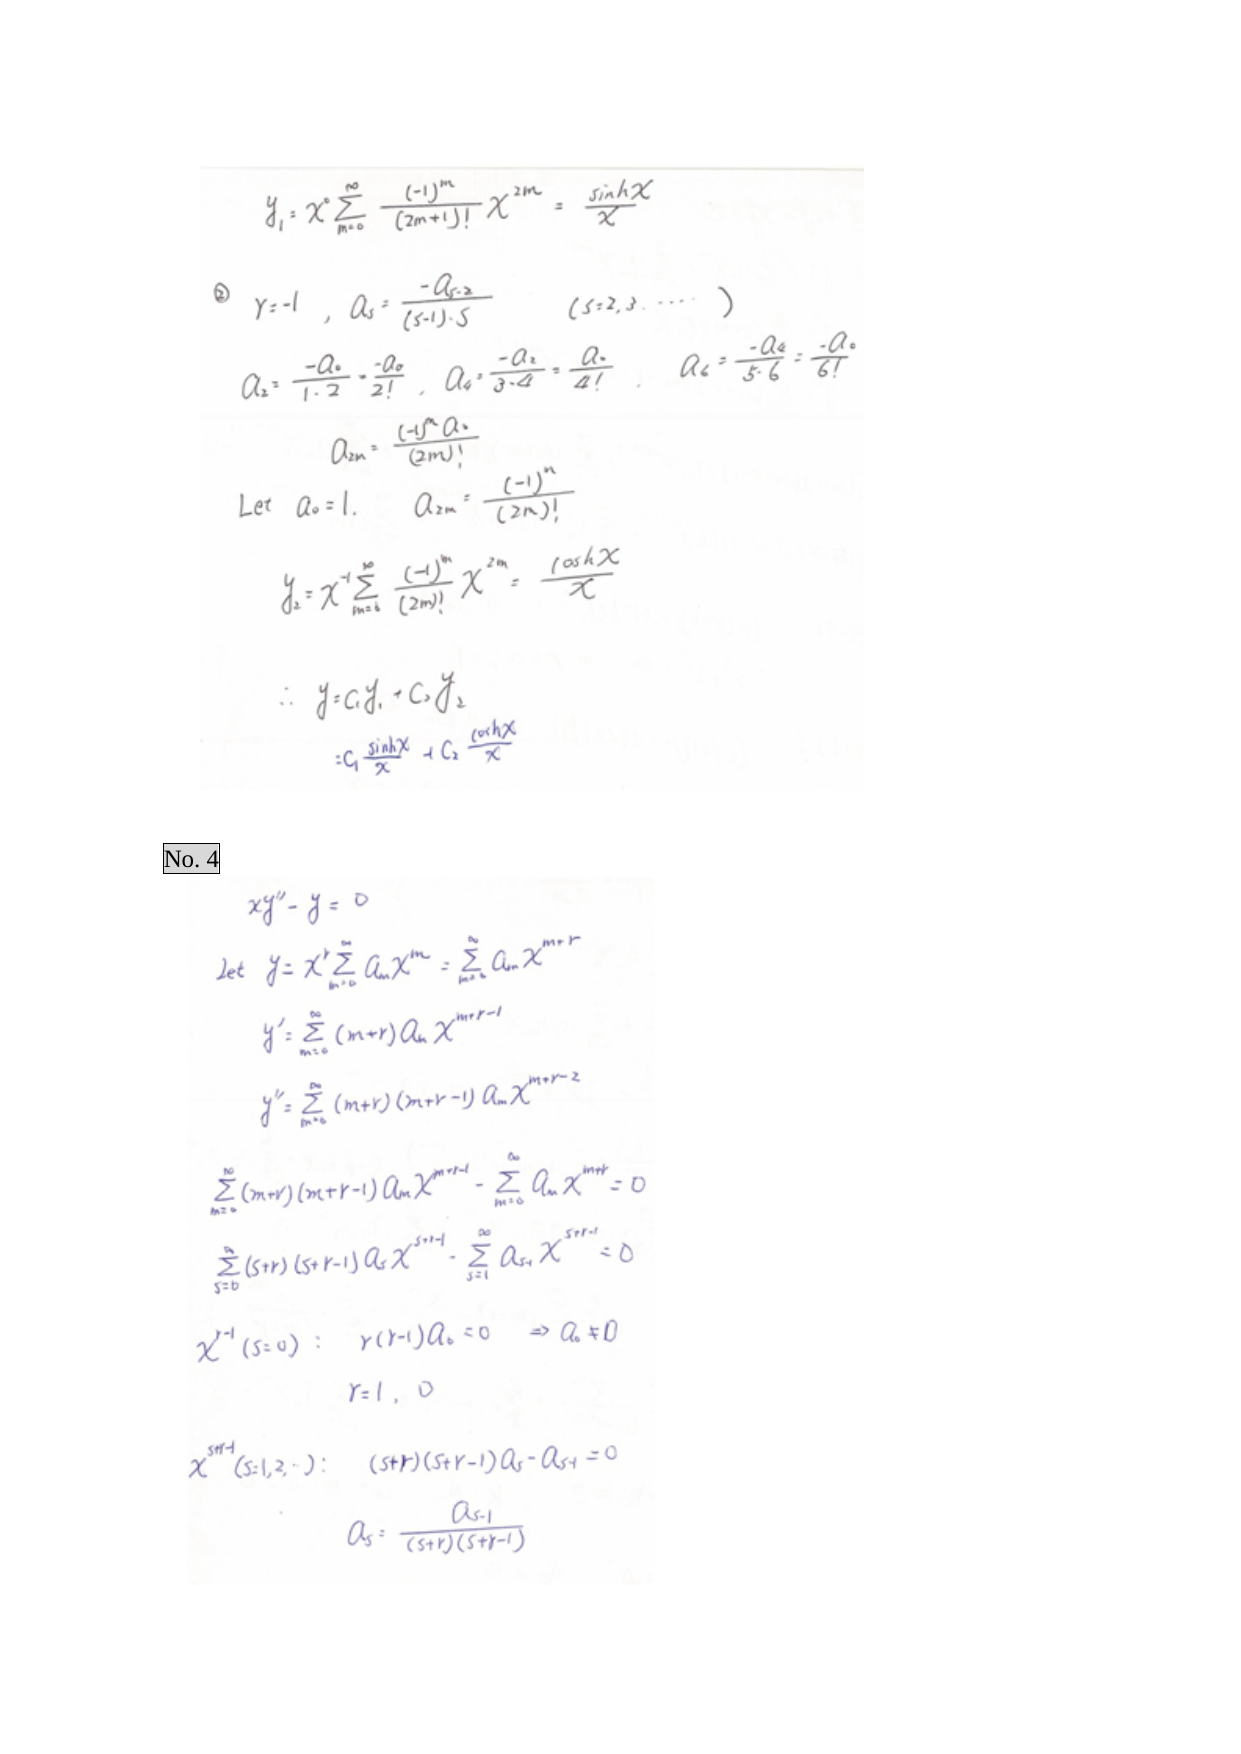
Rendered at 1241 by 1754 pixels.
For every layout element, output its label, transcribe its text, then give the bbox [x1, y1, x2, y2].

text No. 4 [162, 839, 1053, 877]
picture [200, 164, 864, 790]
picture [187, 877, 655, 1585]
